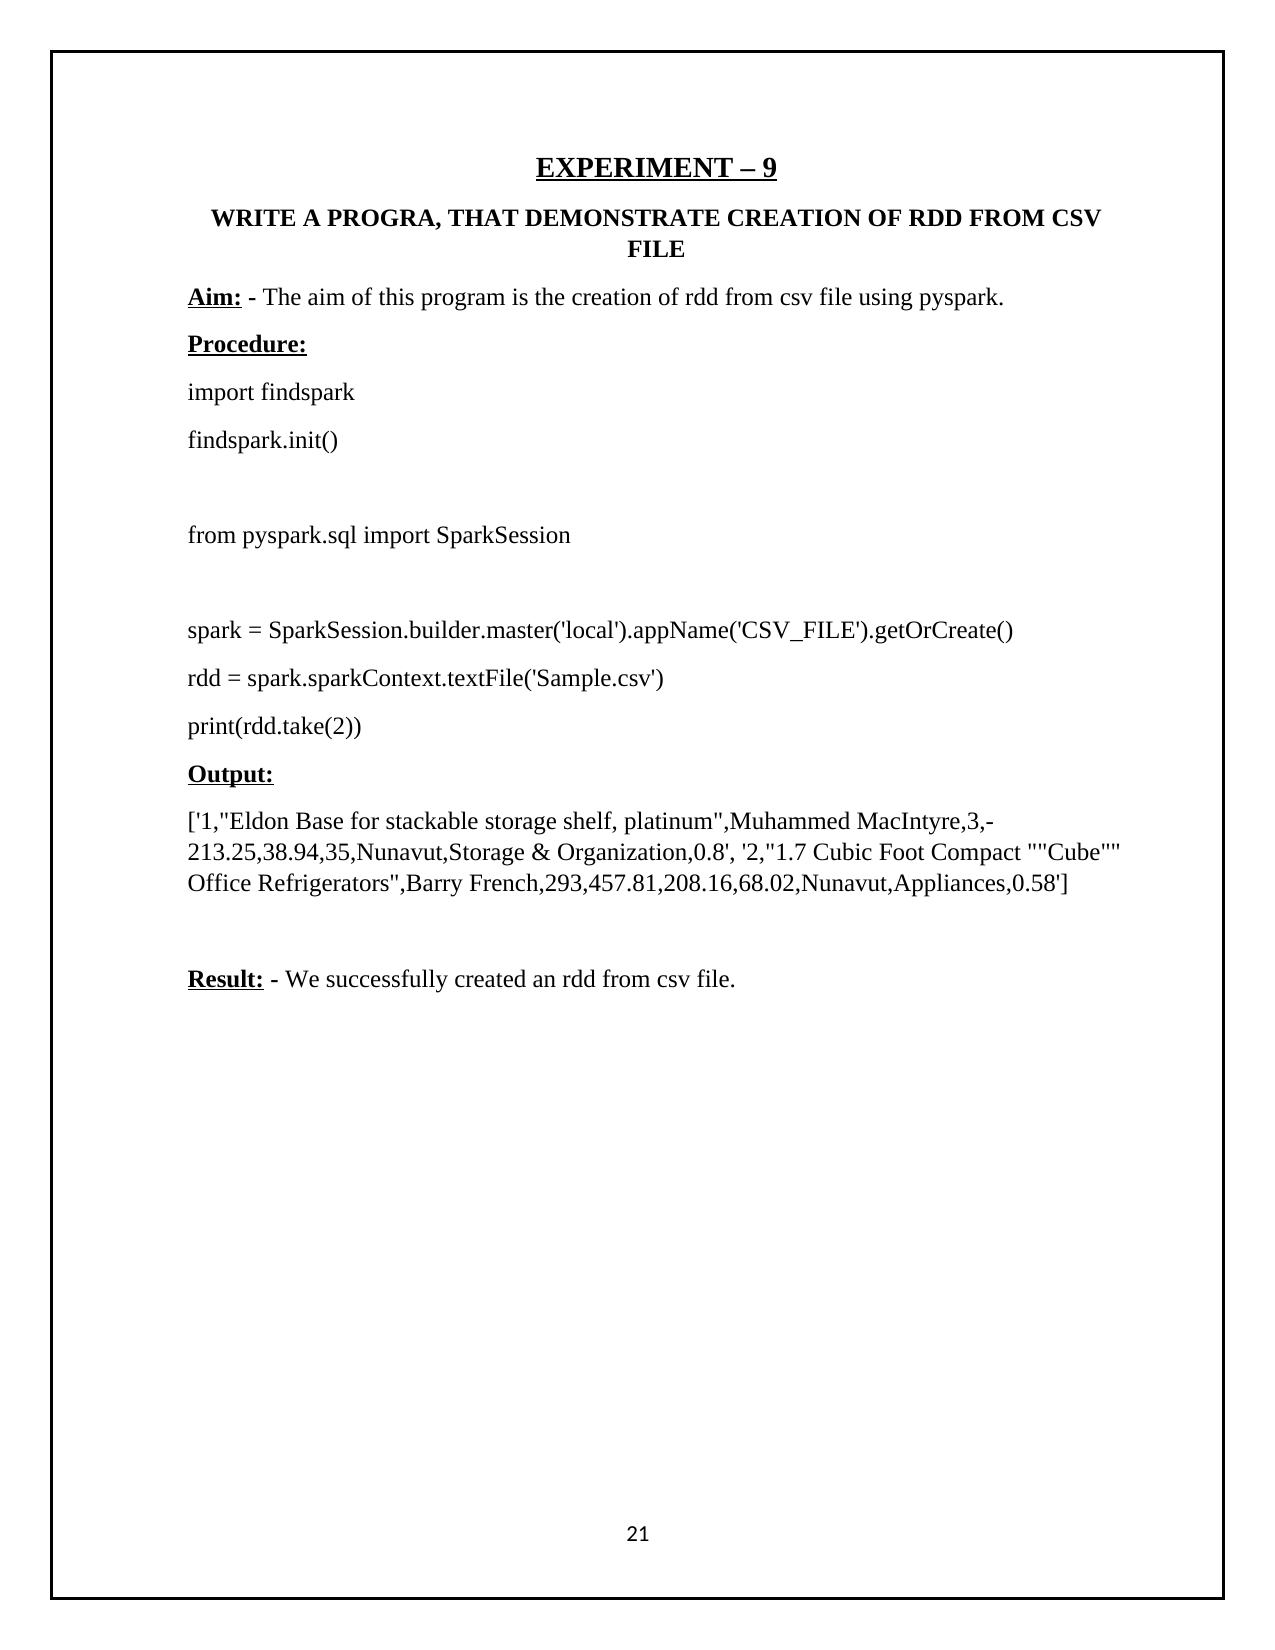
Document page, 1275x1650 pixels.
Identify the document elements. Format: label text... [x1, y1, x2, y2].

text ['1,"Eldon Base for stackable storage shelf, platinum",Muhammed MacIntyre,3,-213.25,38.94,35,Nunavut,Storage & Organization,0.8', '2,"1.7 Cubic Foot Compact ""Cube"" Office Refrigerators",Barry French,293,457.81,208.16,68.02,Nunavut,Appliances,0.58'] [187, 806, 1125, 897]
text from pyspark.sql import SparkSession [187, 520, 1125, 549]
text WRITE A PROGRA, THAT DEMONSTRATE CREATION OF RDD FROM CSV FILE [187, 203, 1125, 263]
text EXPERIMENT – 9 [187, 150, 1125, 183]
text findspark.init() [187, 425, 1125, 453]
text import findspark [187, 377, 1125, 406]
text Procedure: [187, 329, 1125, 358]
text Output: [187, 759, 1125, 787]
text Result: - We successfully created an rdd from csv file. [187, 964, 1125, 993]
text spark = SparkSession.builder.master('local').appName('CSV_FILE').getOrCreate() [187, 616, 1125, 644]
text rdd = spark.sparkContext.textFile('Sample.csv') [187, 663, 1125, 692]
text print(rdd.take(2)) [187, 711, 1125, 740]
text Aim: - The aim of this program is the creation of rdd from csv file using pyspark. [187, 282, 1125, 310]
